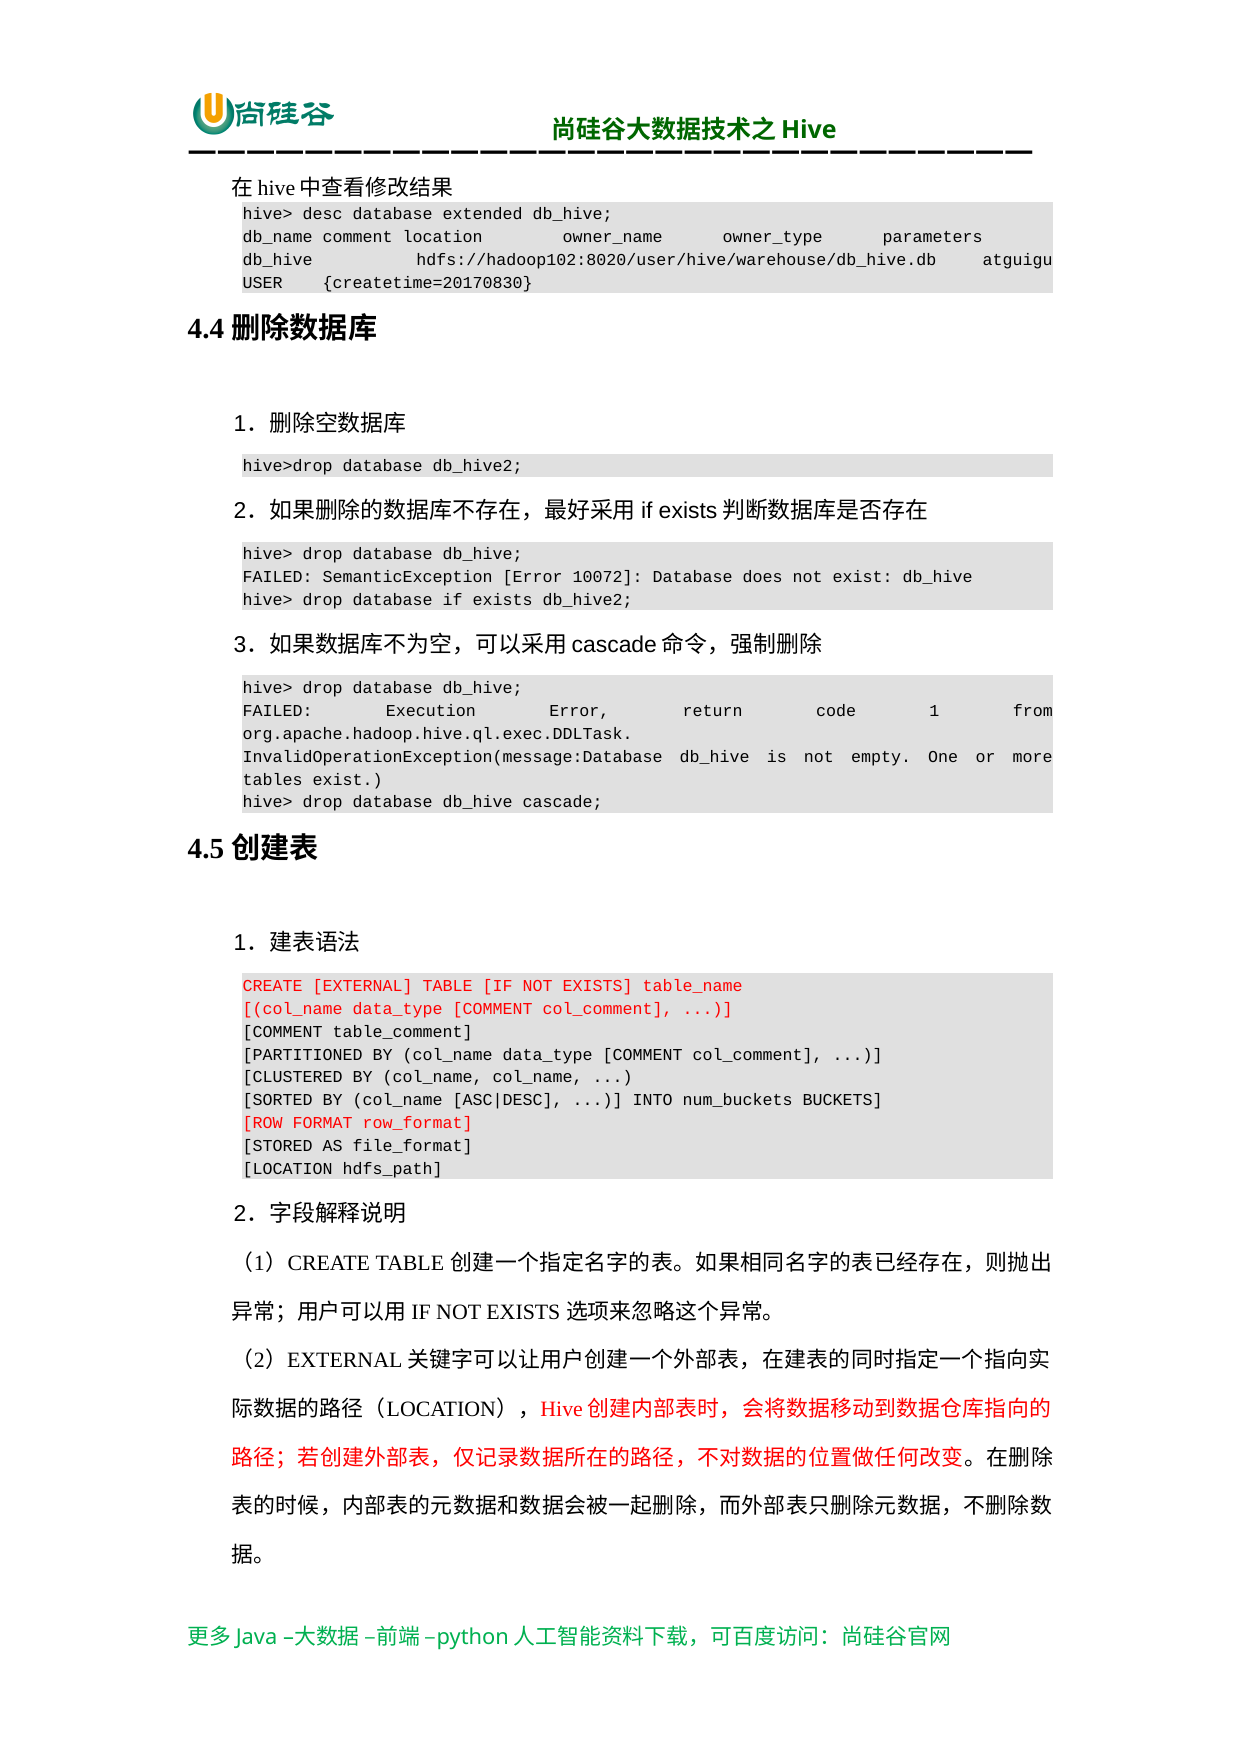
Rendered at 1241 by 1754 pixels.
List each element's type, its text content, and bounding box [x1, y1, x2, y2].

subtitle 4.4 删除数据库 [187, 293, 1053, 358]
text [STORED AS file_format] [242, 1134, 1053, 1157]
text [COMMENT table_comment] [242, 1019, 1053, 1042]
picture [187, 88, 338, 139]
text hive> drop database db_hive; [242, 542, 1053, 564]
subtitle 4.5 创建表 [187, 813, 1053, 878]
text （1）CREATE TABLE 创建一个指定名字的表。如果相同名字的表已经存在，则抛出异常；用户可以用 IF NOT EXISTS 选项来忽略这个异常。 [231, 1244, 1053, 1326]
text [PARTITIONED BY (col_name data_type [COMMENT col_comment], ...)] [242, 1042, 1053, 1065]
text [LOCATION hdfs_path] [242, 1157, 1053, 1179]
text 1．建表语法 [187, 908, 1053, 973]
text [ROW FORMAT row_format] [242, 1111, 1053, 1134]
text hive>drop database db_hive2; [242, 454, 1053, 477]
text [SORTED BY (col_name [ASC|DESC], ...)] INTO num_buckets BUCKETS] [242, 1088, 1053, 1111]
text db_hive hdfs://hadoop102:8020/user/hive/warehouse/db_hive.db atguigu USER {createtime=20170830} [242, 247, 1053, 293]
text [(col_name data_type [COMMENT col_comment], ...)] [242, 996, 1053, 1019]
text [CLUSTERED BY (col_name, col_name, ...) [242, 1065, 1053, 1088]
text hive> drop database db_hive cascade; [242, 790, 1053, 813]
text 1．删除空数据库 [187, 389, 1053, 454]
text 在hive中查看修改结果 [187, 169, 1053, 202]
text （2）EXTERNAL关键字可以让用户创建一个外部表，在建表的同时指定一个指向实际数据的路径（LOCATION），Hive创建内部表时，会将数据移动到数据仓库指向的路径；若创建外部表，仅记录数据所在的路径，不对数据的位置做任何改变。在删除表的时候，内部表的元数据和数据会被一起删除，而外部表只删除元数据，不删除数据。 [231, 1342, 1053, 1569]
text 2．如果删除的数据库不存在，最好采用 if exists判断数据库是否存在 [187, 477, 1053, 542]
text FAILED: SemanticException [Error 10072]: Database does not exist: db_hive [242, 564, 1053, 587]
text CREATE [EXTERNAL] TABLE [IF NOT EXISTS] table_name [242, 973, 1053, 996]
text hive> drop database db_hive; [242, 675, 1053, 698]
text 2．字段解释说明 [187, 1179, 1053, 1244]
text hive> drop database if exists db_hive2; [242, 587, 1053, 610]
text hive> desc database extended db_hive; [242, 202, 1053, 224]
text db_name comment location owner_name owner_type parameters [242, 224, 1053, 247]
text 3．如果数据库不为空，可以采用cascade命令，强制删除 [187, 610, 1053, 675]
text FAILED: Execution Error, return code 1 from org.apache.hadoop.hive.ql.exec.DDLTask. InvalidOperationException(message:Database db_hive is not empty. One or more tables exist.) [242, 698, 1053, 790]
